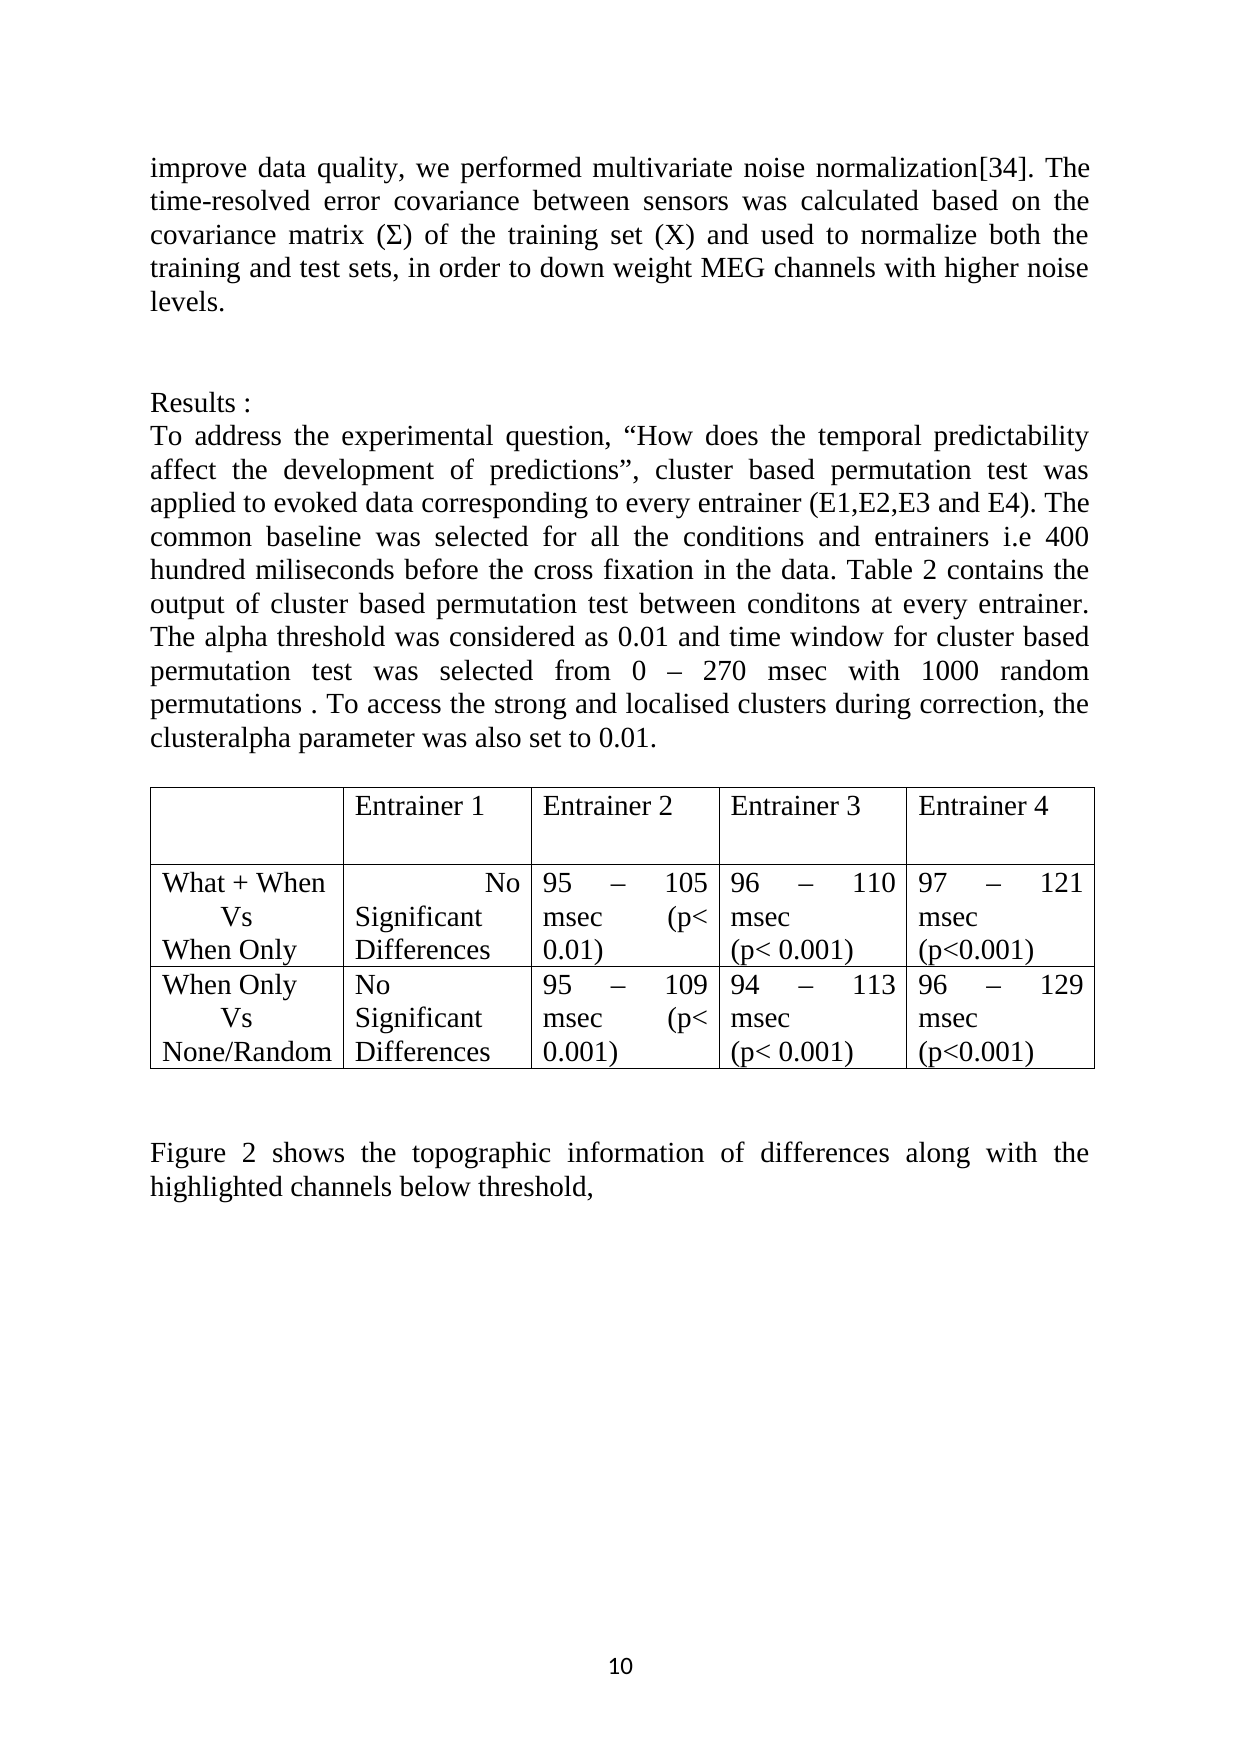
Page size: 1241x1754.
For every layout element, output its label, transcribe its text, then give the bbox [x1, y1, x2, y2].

table_header [151, 788, 343, 864]
table_header Entrainer 4 [907, 788, 1094, 864]
table_header Entrainer 3 [720, 788, 906, 864]
table_cell 95 – 105 msec (p< 0.01) [532, 865, 719, 966]
table_cell No Significant Differences [344, 865, 531, 966]
table_cell What + When Vs When Only [151, 865, 343, 966]
table_cell When Only Vs None/Random [151, 967, 343, 1067]
table_cell 95 – 109 msec (p< 0.001) [532, 967, 719, 1067]
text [150, 150, 1090, 318]
table_header Entrainer 1 [344, 788, 531, 864]
text To address the experimental question, “How does the temporal predictability affect the development of predictions”, cluster based permutation test was applied to evoked data corresponding to every entrainer (E1,E2,E3 and E4). The common baseline was selected for all the conditions and entrainers i.e 400 hundred miliseconds before the cross fixation in the data. Table 2 contains the output of cluster based permutation test between conditons at every entrainer. The alpha threshold was considered as 0.01 and time window for cluster based permutation test was selected from 0 – 270 msec with 1000 random permutations . To access the strong and localised clusters during correction, the clusteralpha parameter was also set to 0.01. [150, 418, 1090, 754]
text Results : [150, 385, 1090, 418]
text Figure 2 shows the topographic information of differences along with the highlighted channels below threshold, [150, 1136, 1090, 1203]
table_cell 97 – 121 msec (p<0.001) [907, 865, 1094, 966]
table_cell 96 – 129 msec (p<0.001) [907, 967, 1094, 1067]
table_header Entrainer 2 [532, 788, 719, 864]
table_cell 94 – 113 msec (p< 0.001) [720, 967, 906, 1067]
table_cell 96 – 110 msec (p< 0.001) [720, 865, 906, 966]
table_cell No Significant Differences [344, 967, 531, 1067]
